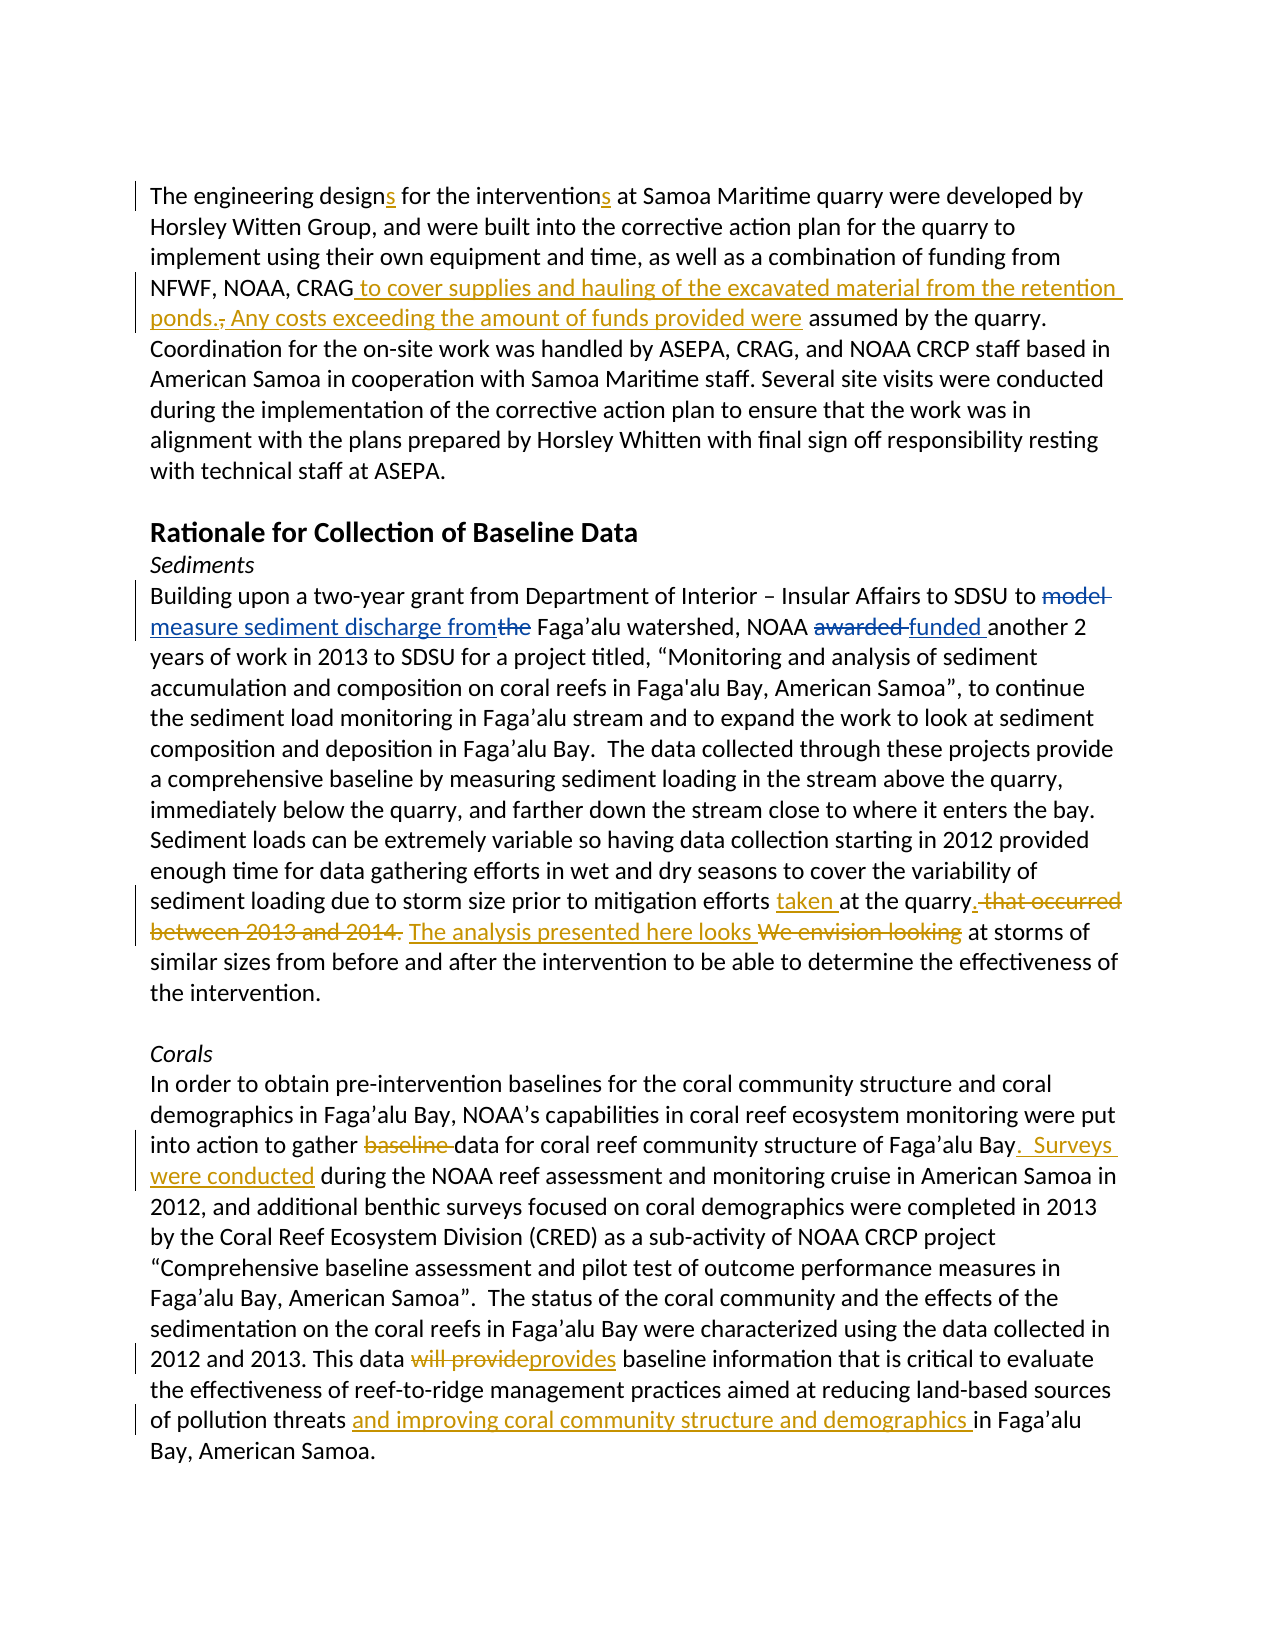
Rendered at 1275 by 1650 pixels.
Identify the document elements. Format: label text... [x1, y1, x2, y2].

text Building upon a two-year grant from Department of Interior – Insular Affairs to SDSU to Faga’alu watershed, NOAA another 2 years of work in 2013 to SDSU for a project titled, “Monitoring and analysis of sediment accumulation and composition on coral reefs in Faga'alu Bay, American Samoa”, to continue the sediment load monitoring in Faga’alu stream and to expand the work to look at sediment composition and deposition in Faga’alu Bay. The data collected through these projects provide a comprehensive baseline by measuring sediment loading in the stream above the quarry, immediately below the quarry, and farther down the stream close to where it enters the bay. Sediment loads can be extremely variable so having data collection starting in 2012 provided enough time for data gathering efforts in wet and dry seasons to cover the variability of sediment loading due to storm size prior to mitigation efforts at the quarry at storms of similar sizes from before and after the intervention to be able to determine the effectiveness of the intervention. [150, 580, 1125, 1007]
text Rationale for Collection of Baseline Data [150, 514, 1125, 550]
text The engineering design for the intervention at Samoa Maritime quarry were developed by Horsley Witten Group, and were built into the corrective action plan for the quarry to implement using their own equipment and time, as well as a combination of funding from NFWF, NOAA, CRAG assumed by the quarry. Coordination for the on-site work was handled by ASEPA, CRAG, and NOAA CRCP staff based in American Samoa in cooperation with Samoa Maritime staff. Several site visits were conducted during the implementation of the corrective action plan to ensure that the work was in alignment with the plans prepared by Horsley Whitten with final sign off responsibility resting with technical staff at ASEPA. [150, 181, 1125, 486]
text Sediments [150, 550, 1125, 580]
text In order to obtain pre-intervention baselines for the coral community structure and coral demographics in Faga’alu Bay, NOAA’s capabilities in coral reef ecosystem monitoring were put into action to gather data for coral reef community structure of Faga’alu Bay during the NOAA reef assessment and monitoring cruise in American Samoa in 2012, and additional benthic surveys focused on coral demographics were completed in 2013 by the Coral Reef Ecosystem Division (CRED) as a sub-activity of NOAA CRCP project “Comprehensive baseline assessment and pilot test of outcome performance measures in Faga’alu Bay, American Samoa”. The status of the coral community and the effects of the sedimentation on the coral reefs in Faga’alu Bay were characterized using the data collected in 2012 and 2013. This data baseline information that is critical to evaluate the effectiveness of reef-to-ridge management practices aimed at reducing land-based sources of pollution threats in Faga’alu Bay, American Samoa. [150, 1068, 1125, 1465]
text Corals [150, 1038, 1125, 1068]
